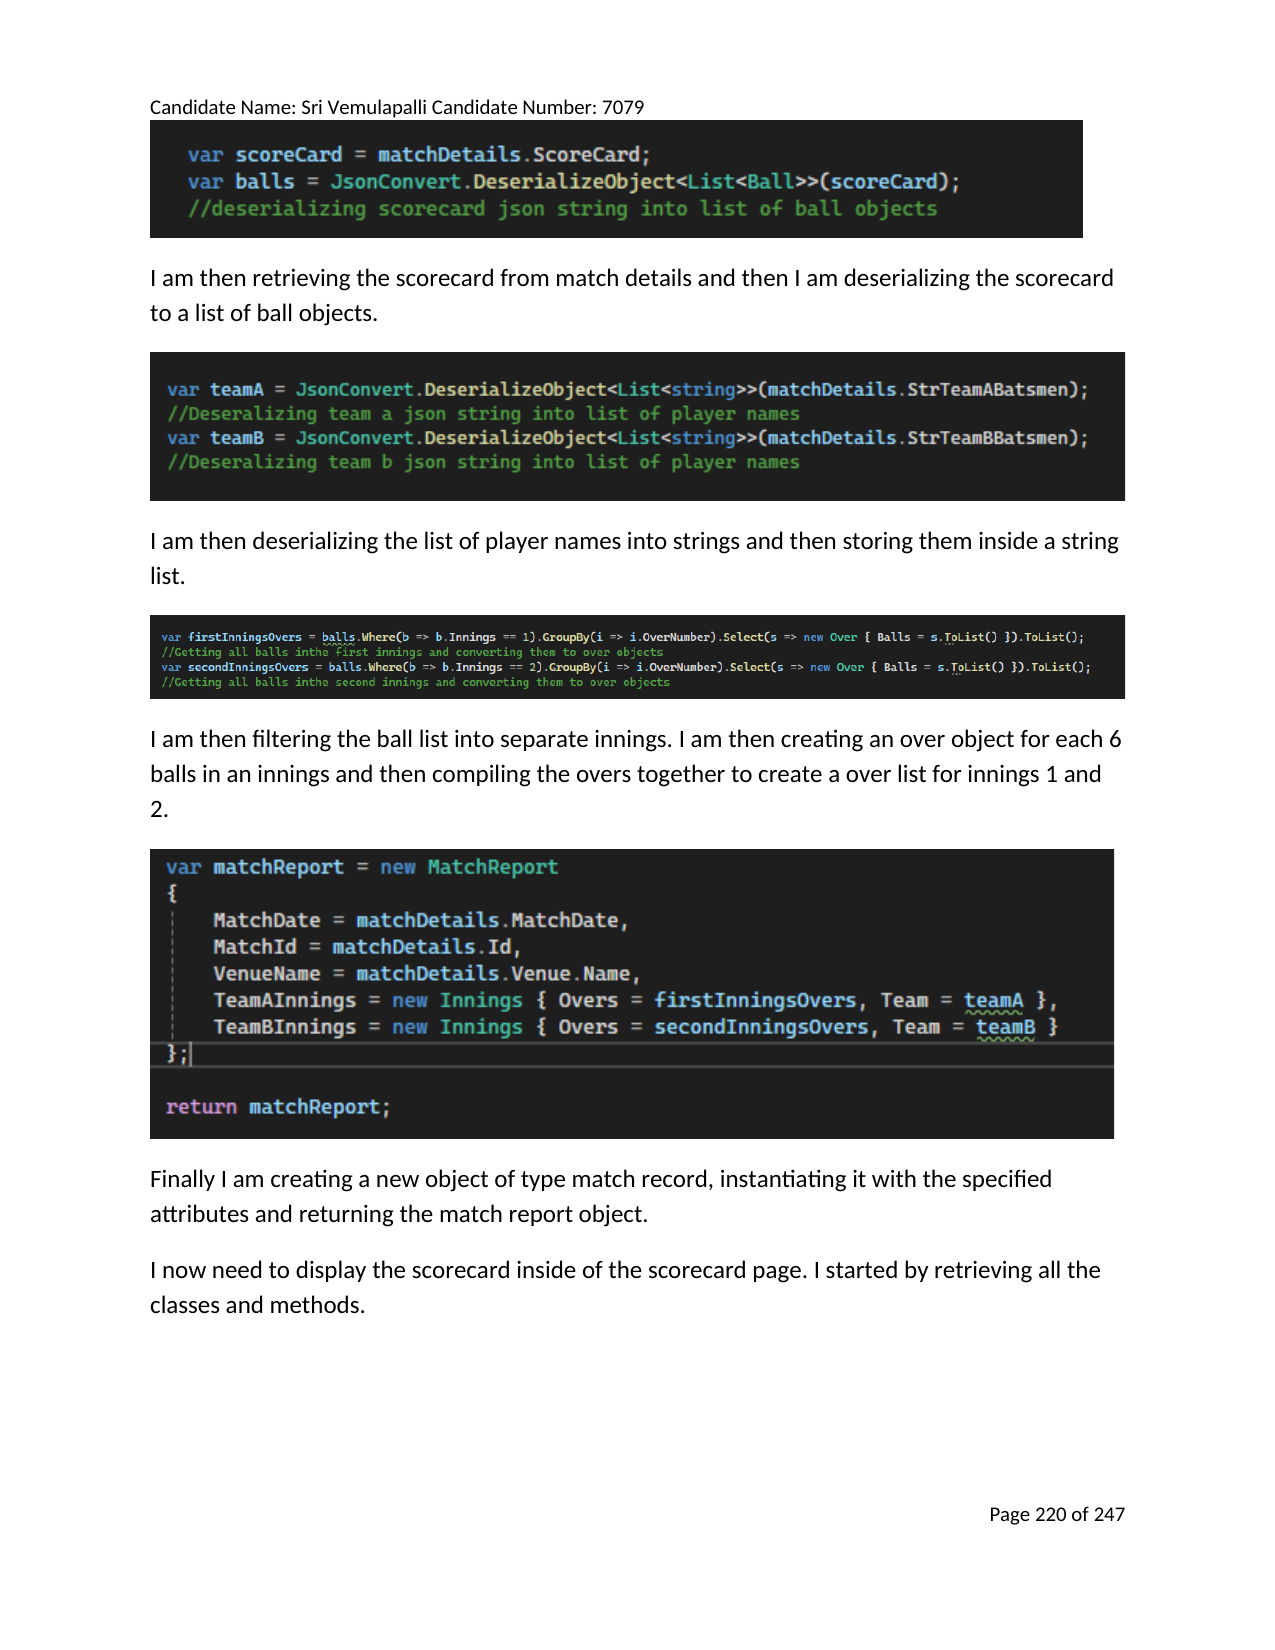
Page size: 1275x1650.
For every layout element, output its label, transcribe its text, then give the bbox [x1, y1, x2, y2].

text I am then retrieving the scorecard from match details and then I am deserializing the scorecard to a list of ball objects. [150, 262, 1125, 327]
picture [150, 120, 1083, 238]
text Finally I am creating a new object of type match record, instantiating it with the specified attributes and returning the match report object. [150, 1163, 1125, 1229]
picture [150, 615, 1125, 699]
picture [150, 849, 1115, 1139]
text I am then deserializing the list of player names into strings and then storing them inside a string list. [150, 525, 1125, 590]
text I am then filtering the ball list into separate innings. I am then creating an over object for each 6 balls in an innings and then compiling the overs together to create a over list for innings 1 and 2. [150, 724, 1125, 824]
text I now need to display the scorecard inside of the scorecard page. I started by retrieving all the classes and methods. [150, 1254, 1125, 1319]
picture [150, 352, 1125, 501]
